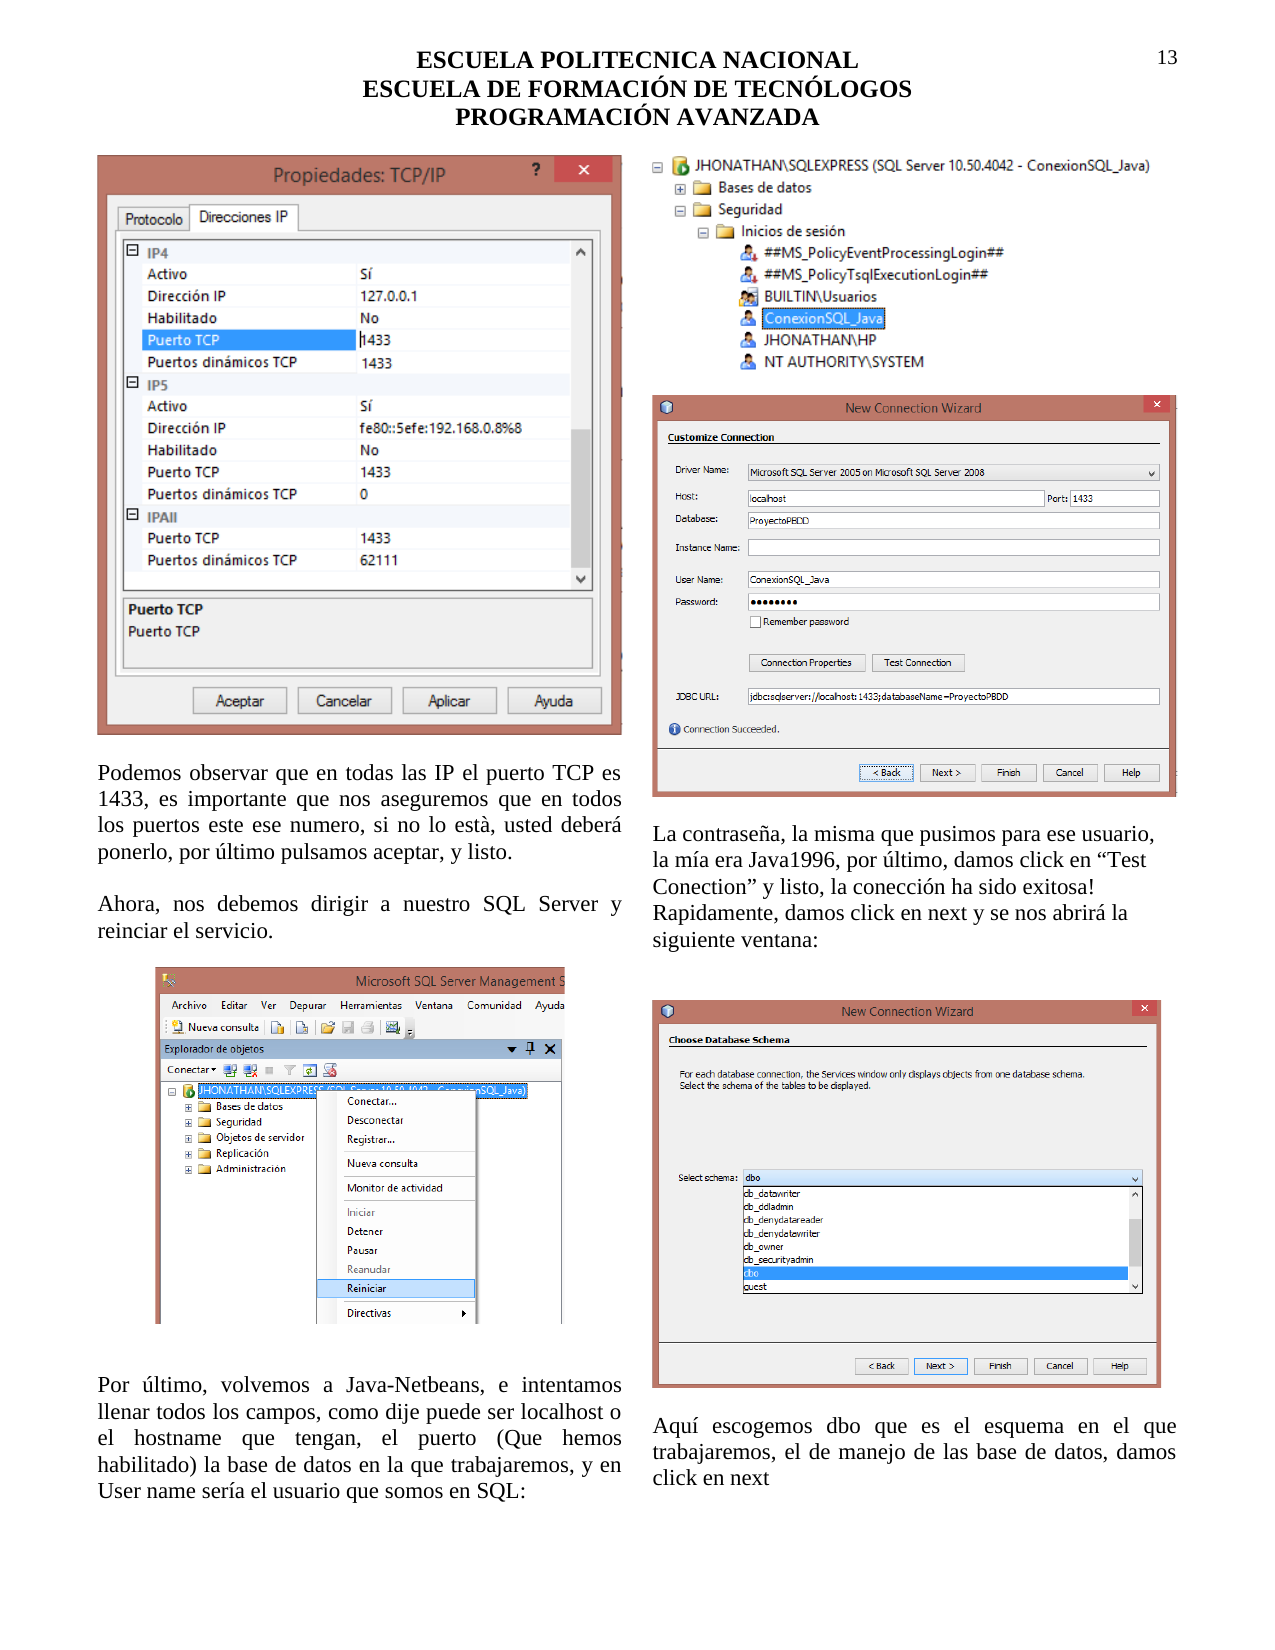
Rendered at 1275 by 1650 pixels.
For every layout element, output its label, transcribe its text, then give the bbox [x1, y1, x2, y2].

picture [652, 395, 1178, 797]
text Ahora, nos debemos dirigir a nuestro SQL Server y reinciar el servicio. [97, 890, 622, 943]
picture [652, 155, 1178, 372]
text Podemos observar que en todas las IP el puerto TCP es 1433, es importante que nos aseguremos que en todos los puertos este ese numero, si no lo està, usted deberá ponerlo, por último pulsamos aceptar, y listo. [97, 759, 622, 864]
text Rapidamente, damos click en next y se nos abrirá la siguiente ventana: [652, 899, 1177, 952]
text La contraseña, la misma que pusimos para ese usuario, la mía era Java1996, por último, damos click en “Test Conection” y listo, la conección ha sido exitosa! [652, 820, 1177, 899]
picture [652, 1000, 1162, 1388]
text Aquí escogemos dbo que es el esquema en el que trabajaremos, el de manejo de las base de datos, damos click en next [652, 1412, 1177, 1491]
text Por último, volvemos a Java-Netbeans, e intentamos llenar todos los campos, como dije puede ser localhost o el hostname que tengan, el puerto (Que hemos habilitado) la base de datos en la que trabajaremos, y en User name sería el usuario que somos en SQL: [97, 1372, 622, 1503]
picture [97, 155, 623, 735]
picture [155, 967, 565, 1324]
